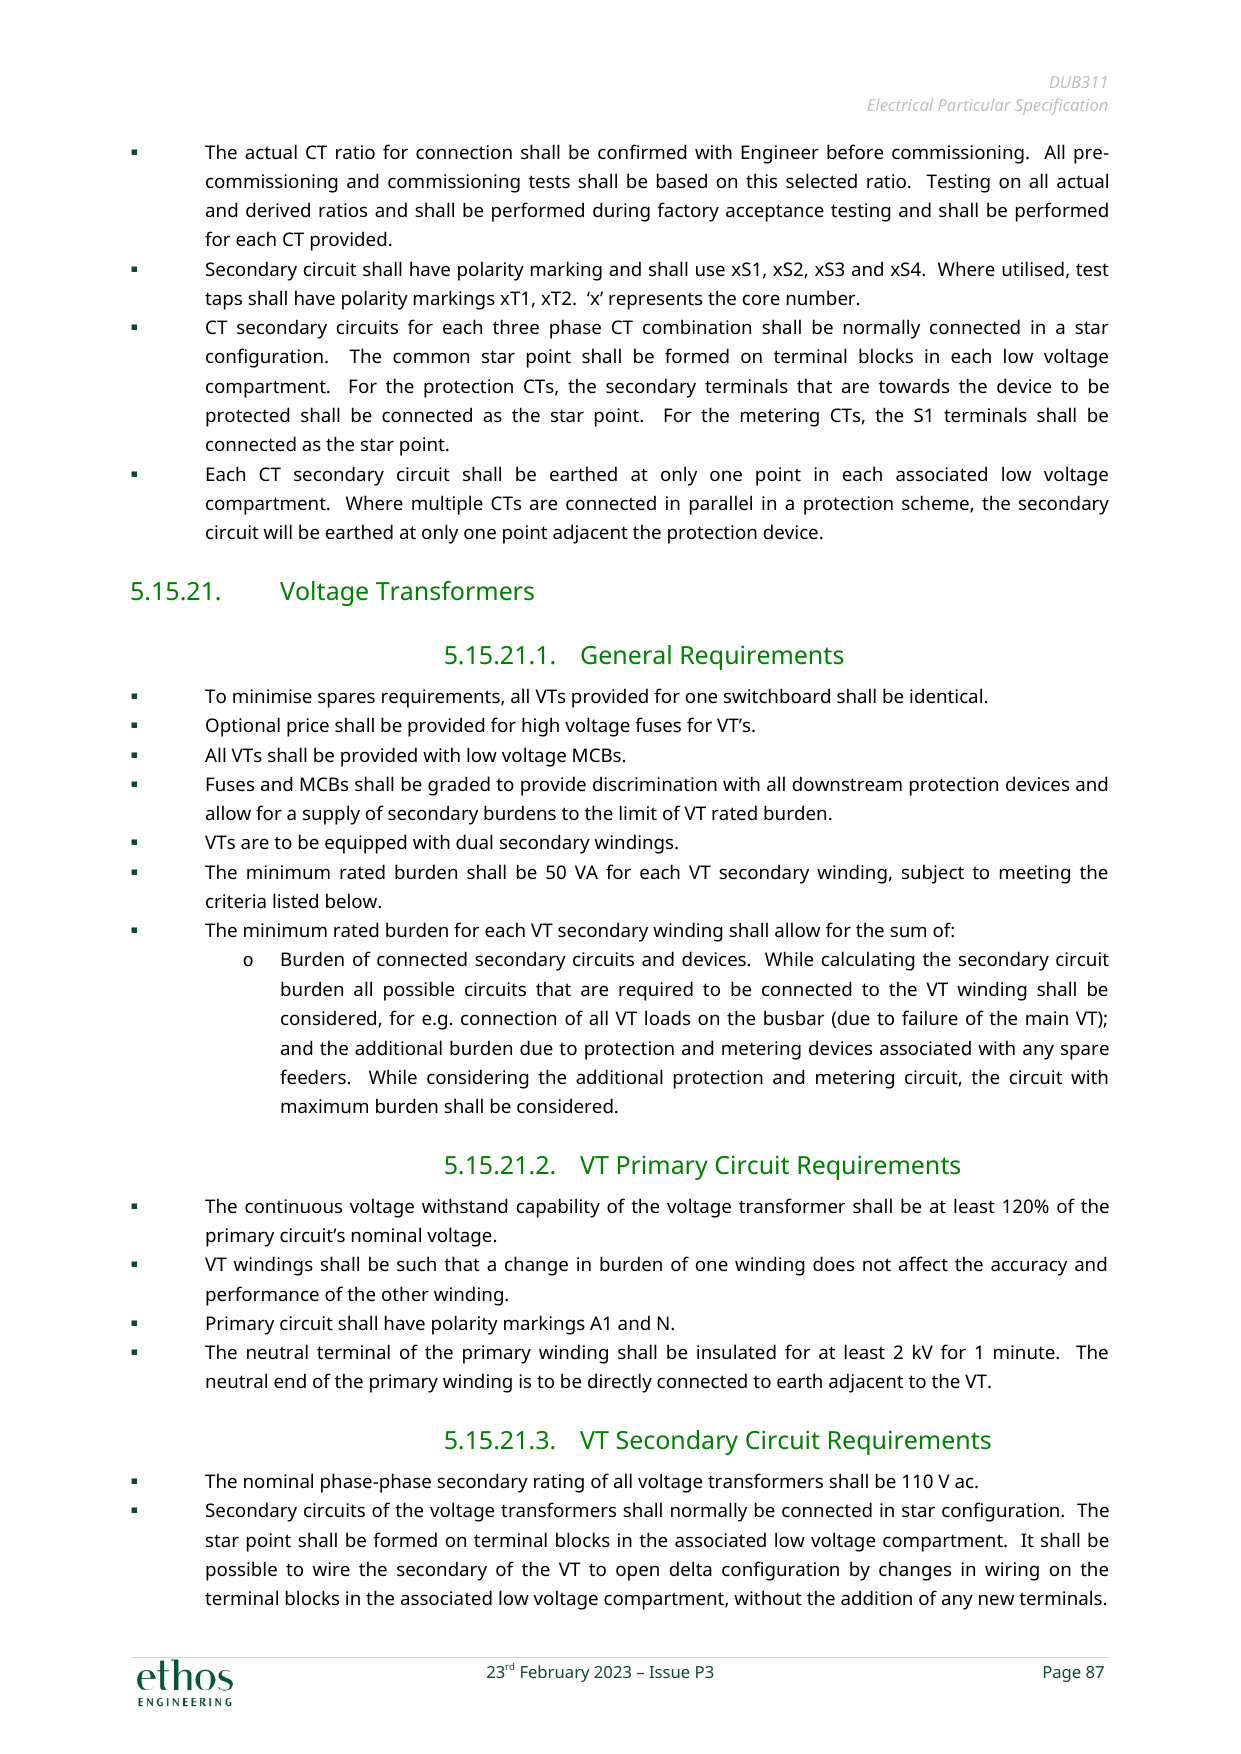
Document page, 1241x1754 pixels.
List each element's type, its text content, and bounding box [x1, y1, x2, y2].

list The neutral terminal of the primary winding shall be insulated for at least 2 kV for 1 minute. The neutral end of the primary winding is to be directly connected to earth adjacent to the VT. [130, 1339, 1110, 1394]
list Each CT secondary circuit shall be earthed at only one point in each associated low voltage compartment. Where multiple CTs are connected in parallel in a protection scheme, the secondary circuit will be earthed at only one point adjacent the protection device. [130, 461, 1110, 545]
list Primary circuit shall have polarity markings A1 and N. [130, 1310, 1110, 1336]
list Optional price shall be provided for high voltage fuses for VT’s. [130, 713, 1110, 738]
subtitle General Requirements [443, 638, 1110, 672]
list VT windings shall be such that a change in burden of one winding does not affect the accuracy and performance of the other winding. [130, 1252, 1110, 1306]
list Fuses and MCBs shall be graded to provide discrimination with all downstream protection devices and allow for a supply of secondary burdens to the limit of VT rated burden. [130, 771, 1110, 826]
list The actual CT ratio for connection shall be confirmed with Engineer before commissioning. All pre-commissioning and commissioning tests shall be based on this selected ratio. Testing on all actual and derived ratios and shall be performed during factory acceptance testing and shall be performed for each CT provided. [130, 139, 1110, 252]
list Burden of connected secondary circuits and devices. While calculating the secondary circuit burden all possible circuits that are required to be connected to the VT winding shall be considered, for e.g. connection of all VT loads on the busbar (due to failure of the main VT); and the additional burden due to protection and metering devices associated with any spare feeders. While considering the additional protection and metering circuit, the circuit with maximum burden shall be considered. [242, 947, 1110, 1119]
subtitle VT Primary Circuit Requirements [443, 1148, 1110, 1182]
list The nominal phase-phase secondary rating of all voltage transformers shall be 110 V ac. [130, 1468, 1110, 1494]
subtitle Voltage Transformers [130, 574, 1110, 608]
list Secondary circuits of the voltage transformers shall normally be connected in star configuration. The star point shall be formed on terminal blocks in the associated low voltage compartment. It shall be possible to wire the secondary of the VT to open delta configuration by changes in wiring on the terminal blocks in the associated low voltage compartment, without the addition of any new terminals. [130, 1498, 1110, 1611]
picture [134, 1658, 234, 1707]
subtitle VT Secondary Circuit Requirements [443, 1423, 1110, 1457]
list Secondary circuit shall have polarity marking and shall use xS1, xS2, xS3 and xS4. Where utilised, test taps shall have polarity markings xT1, xT2. ‘x’ represents the core number. [130, 256, 1110, 311]
list The continuous voltage withstand capability of the voltage transformer shall be at least 120% of the primary circuit’s nominal voltage. [130, 1193, 1110, 1248]
list The minimum rated burden shall be 50 VA for each VT secondary winding, subject to meeting the criteria listed below. [130, 859, 1110, 914]
list To minimise spares requirements, all VTs provided for one switchboard shall be identical. [130, 683, 1110, 709]
list All VTs shall be provided with low voltage MCBs. [130, 742, 1110, 767]
list CT secondary circuits for each three phase CT combination shall be normally connected in a star configuration. The common star point shall be formed on terminal blocks in each low voltage compartment. For the protection CTs, the secondary terminals that are towards the device to be protected shall be connected as the star point. For the metering CTs, the S1 terminals shall be connected as the star point. [130, 314, 1110, 457]
list The minimum rated burden for each VT secondary winding shall allow for the sum of: [130, 917, 1110, 943]
list VTs are to be equipped with dual secondary windings. [130, 830, 1110, 855]
